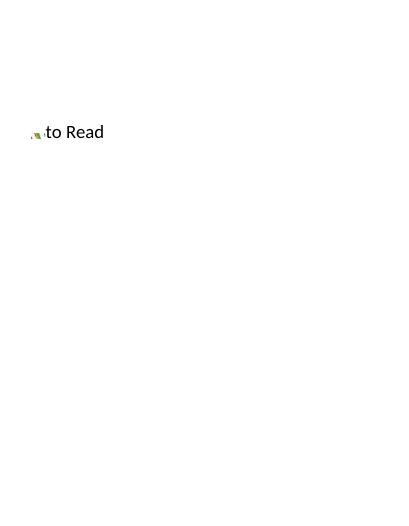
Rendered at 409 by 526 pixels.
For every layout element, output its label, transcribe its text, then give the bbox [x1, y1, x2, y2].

subtitle to Read [31, 120, 409, 143]
picture [31, 133, 46, 139]
